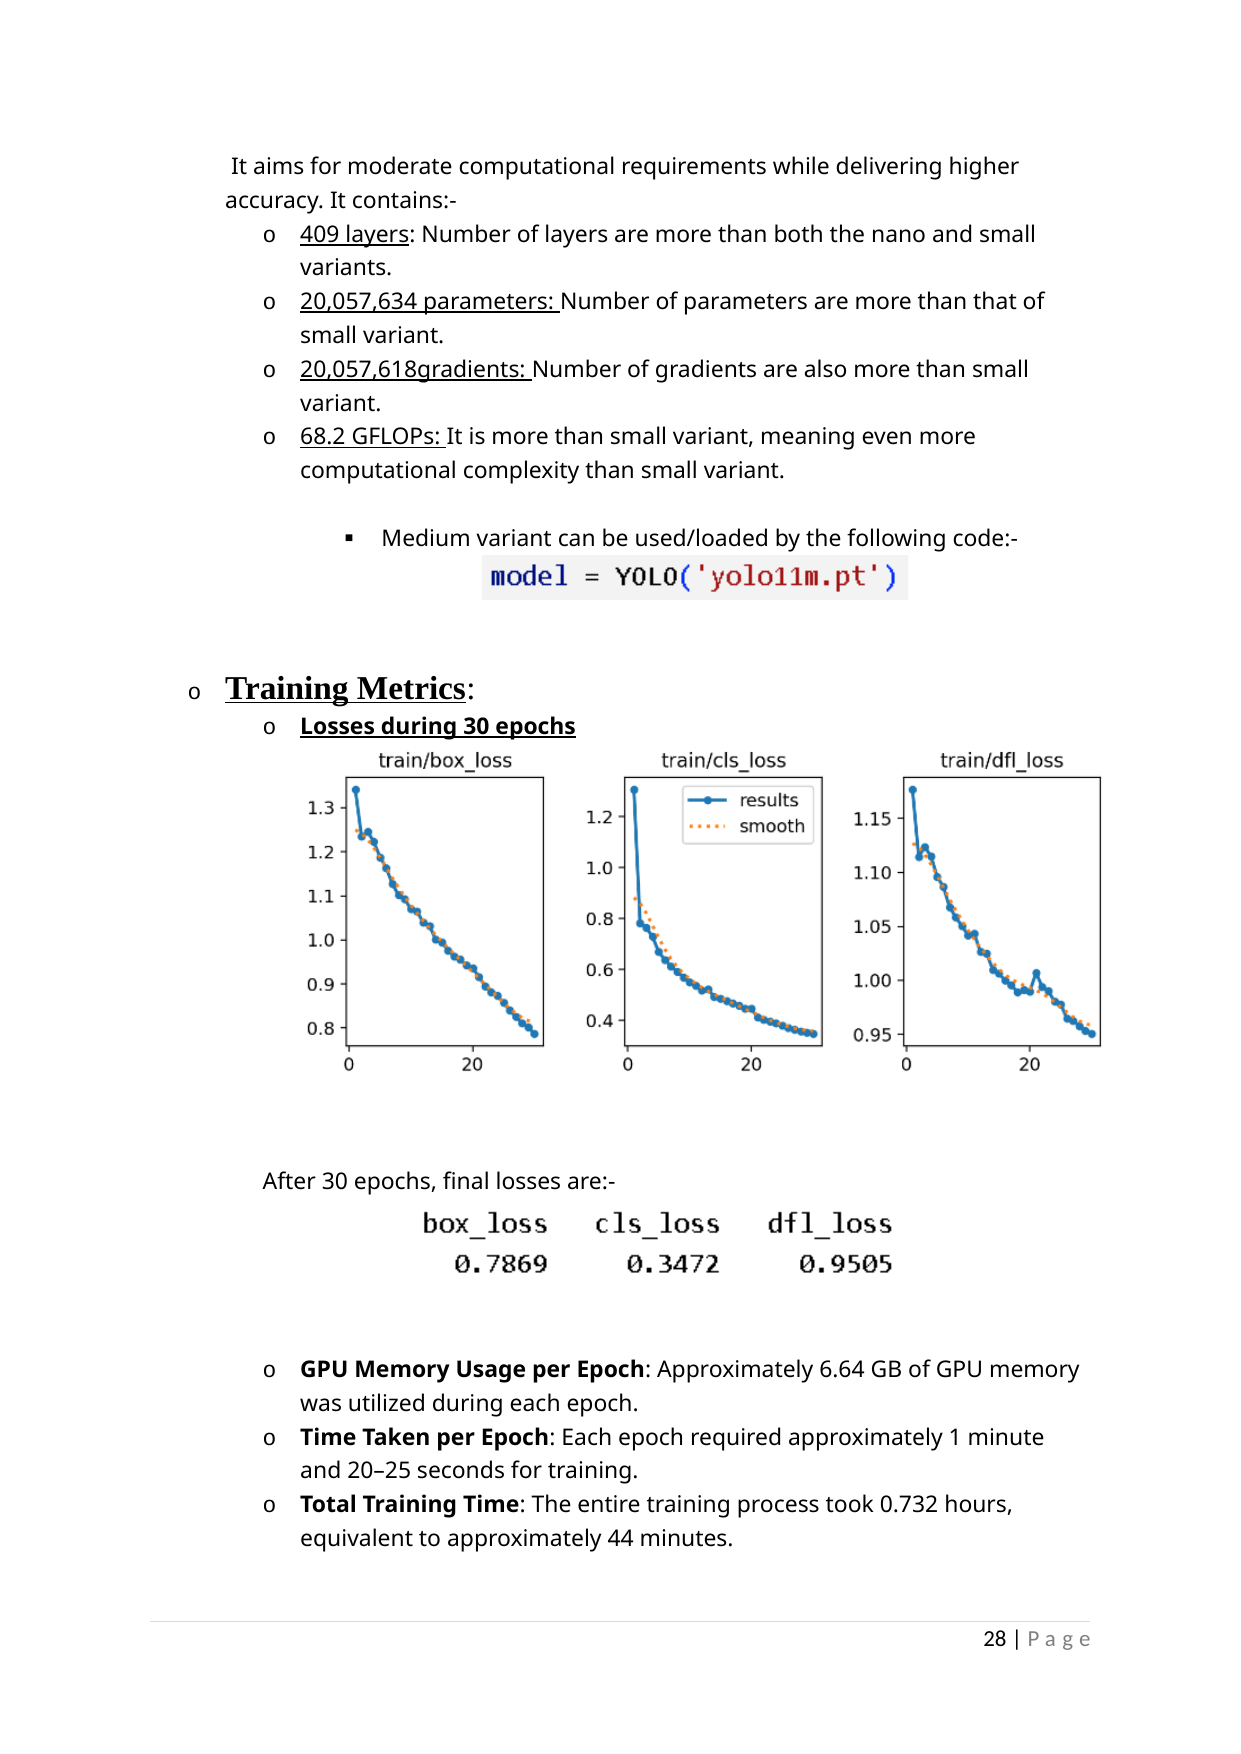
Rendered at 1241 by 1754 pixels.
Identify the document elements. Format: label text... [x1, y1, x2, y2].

list 20,057,634 parameters: Number of parameters are more than that of small variant. [262, 285, 1090, 350]
list Training Metrics: [187, 668, 1090, 707]
list GPU Memory Usage per Epoch: Approximately 6.64 GB of GPU memory was utilized during each epoch. [262, 1353, 1090, 1418]
picture [300, 743, 1110, 1079]
list Total Training Time: The entire training process took 0.732 hours, equivalent to approximately 44 minutes. [262, 1488, 1090, 1553]
list After 30 epochs, final losses are:- [262, 1165, 1090, 1196]
list 20,057,618gradients: Number of gradients are also more than small variant. [262, 353, 1090, 418]
picture [481, 555, 909, 600]
list Losses during 30 epochs [262, 710, 1090, 741]
list Medium variant can be used/loaded by the following code:- [344, 522, 1090, 553]
list Time Taken per Epoch: Each epoch required approximately 1 minute and 20–25 seconds for training. [262, 1421, 1090, 1486]
list 68.2 GFLOPs: It is more than small variant, meaning even more computational complexity than small variant. [262, 420, 1090, 485]
list It aims for moderate computational requirements while delivering higher accuracy. It contains:- [225, 150, 1090, 215]
list 409 layers: Number of layers are more than both the nano and small variants. [262, 217, 1090, 283]
picture [412, 1198, 903, 1284]
